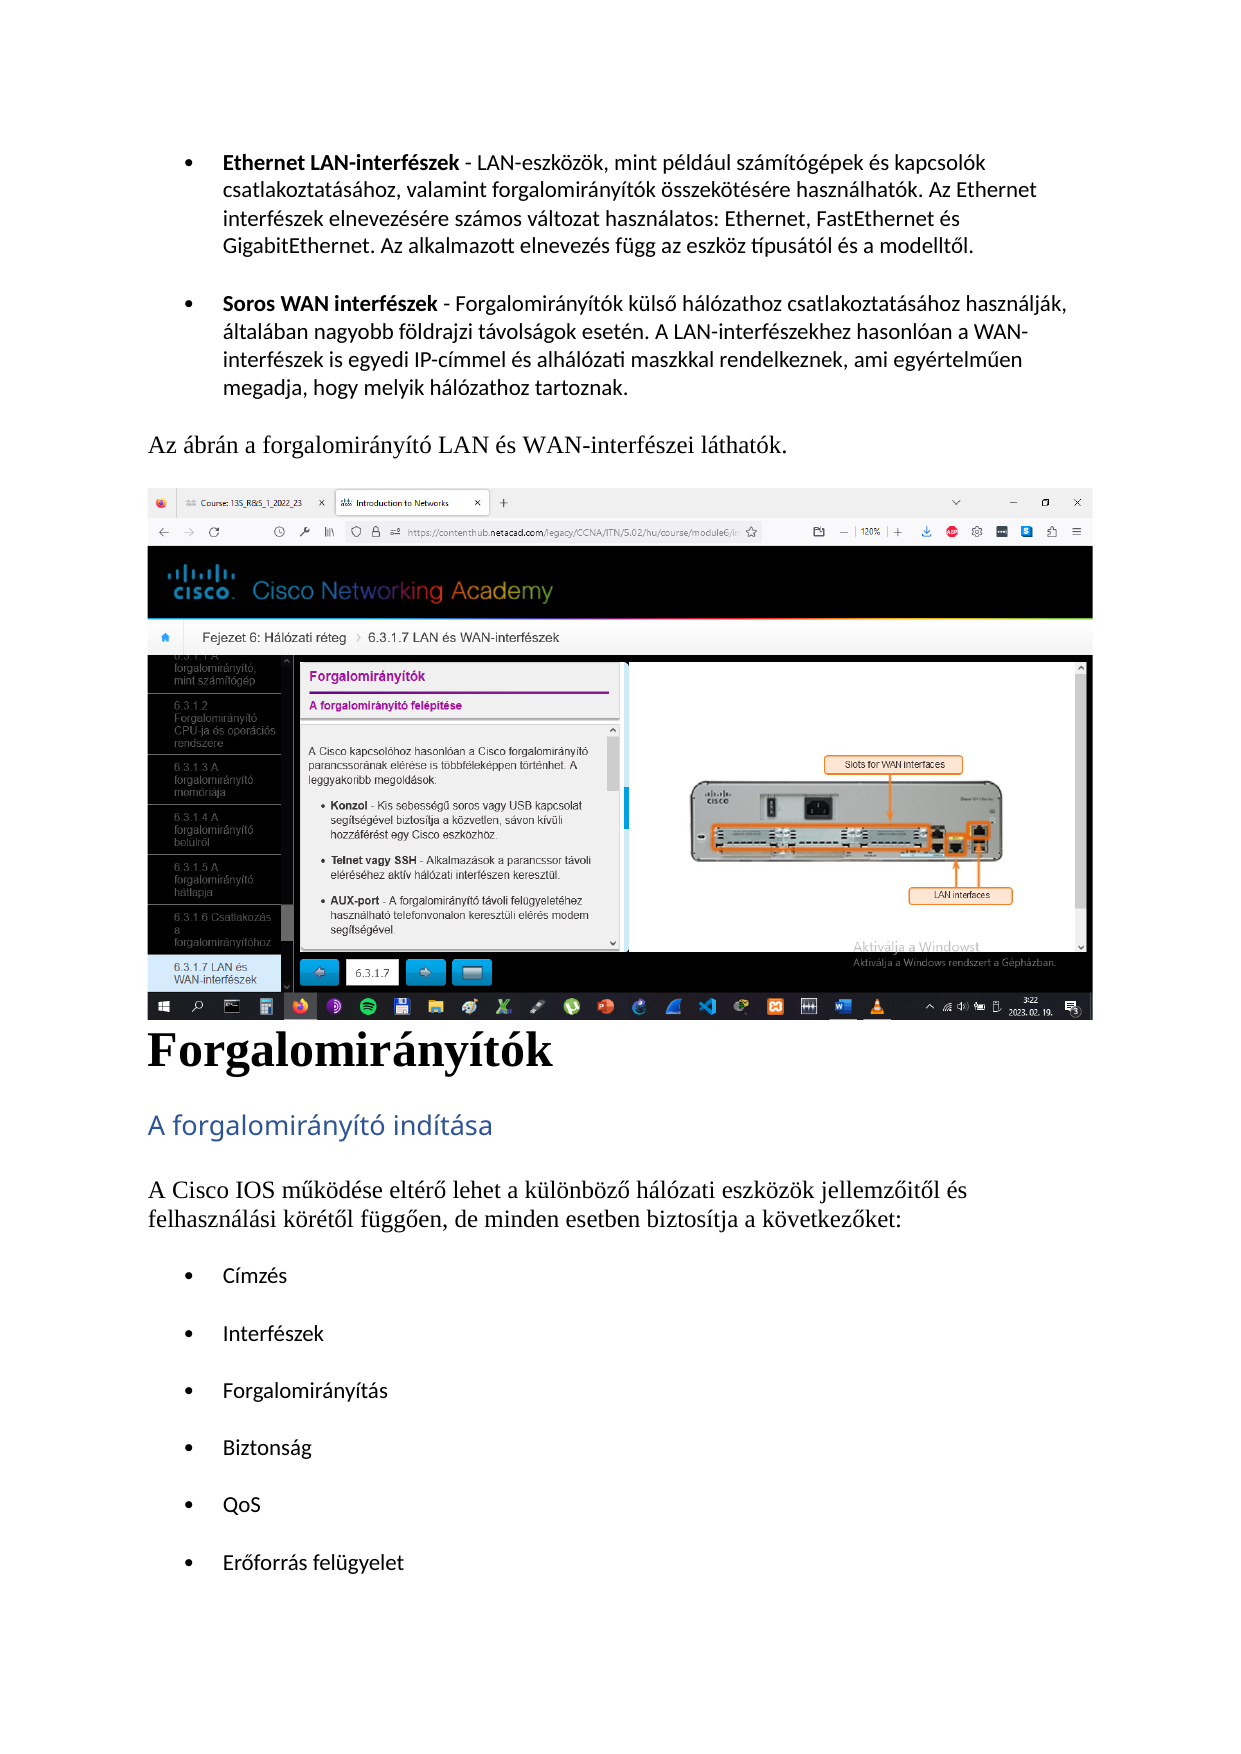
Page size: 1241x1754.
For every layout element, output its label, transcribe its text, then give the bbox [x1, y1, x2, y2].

text Az ábrán a forgalomirányító LAN és WAN-interfészei láthatók. [148, 430, 1093, 459]
subtitle Forgalomirányítók [148, 1020, 1093, 1077]
list Ethernet LAN-interfészek - LAN-eszközök, mint például számítógépek és kapcsolók csatlakoztatásához, valamint forgalomirányítók összekötésére használhatók. Az Ethernet interfészek elnevezésére számos változat használatos: Ethernet, FastEthernet és GigabitEthernet. Az alkalmazott elnevezés függ az eszköz típusától és a modelltől. [185, 148, 1093, 260]
list QoS [185, 1490, 1093, 1518]
list Soros WAN interfészek - Forgalomirányítók külső hálózathoz csatlakoztatásához használják, általában nagyobb földrajzi távolságok esetén. A LAN-interfészekhez hasonlóan a WAN-interfészek is egyedi IP-címmel és alhálózati maszkkal rendelkeznek, ami egyértelműen megadja, hogy melyik hálózathoz tartoznak. [185, 289, 1093, 401]
list Biztonság [185, 1433, 1093, 1461]
picture [147, 488, 1093, 1020]
subtitle A forgalomirányító indítása [148, 1106, 1093, 1143]
list Erőforrás felügyelet [185, 1548, 1093, 1576]
list Forgalomirányítás [185, 1376, 1093, 1404]
text A Cisco IOS működése eltérő lehet a különböző hálózati eszközök jellemzőitől és felhasználási körétől függően, de minden esetben biztosítja a következőket: [148, 1175, 1093, 1232]
list Interfészek [185, 1319, 1093, 1347]
list Címzés [185, 1262, 1093, 1290]
